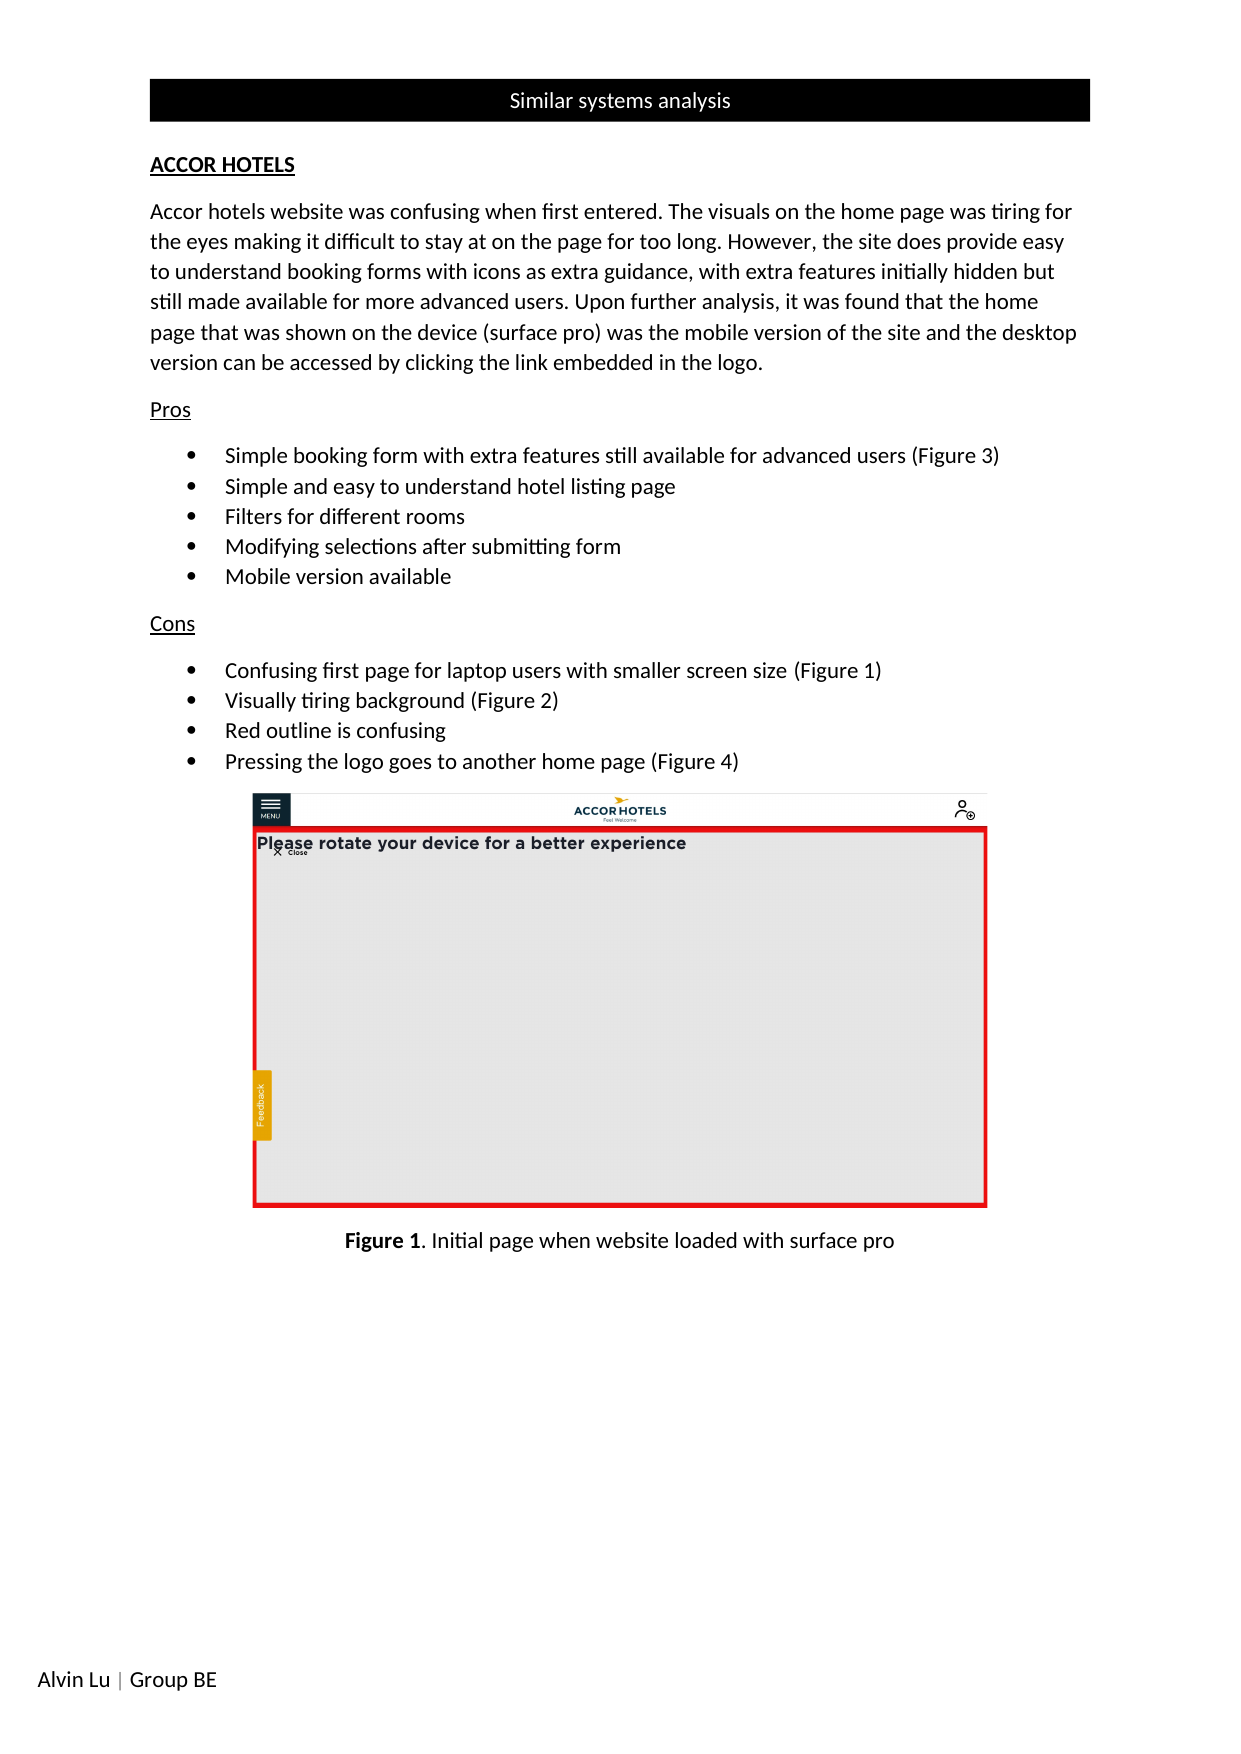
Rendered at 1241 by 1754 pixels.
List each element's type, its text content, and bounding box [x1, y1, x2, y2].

list Filters for different rooms [187, 502, 1090, 530]
text ACCOR HOTELS [150, 150, 1090, 178]
text Figure 1. Initial page when website loaded with surface pro [150, 1226, 1090, 1254]
list Pressing the logo goes to another home page (Figure 4) [187, 747, 1090, 775]
picture [252, 793, 988, 1208]
list Simple booking form with extra features still available for advanced users (Figure 3) [187, 442, 1090, 470]
list Simple and easy to understand hotel listing page [187, 472, 1090, 500]
text Accor hotels website was confusing when first entered. The visuals on the home page was tiring for the eyes making it difficult to stay at on the page for too long. However, the site does provide easy to understand booking forms with icons as extra guidance, with extra features initially hidden but still made available for more advanced users. Upon further analysis, it was found that the home page that was shown on the device (surface pro) was the mobile version of the site and the desktop version can be accessed by clicking the link embedded in the logo. [150, 197, 1090, 376]
list Modifying selections after submitting form [187, 532, 1090, 560]
text Cons [150, 609, 1090, 637]
text Pros [150, 395, 1090, 423]
list Mobile version available [187, 562, 1090, 591]
list Confusing first page for laptop users with smaller screen size (Figure 1) [187, 656, 1090, 684]
list Red outline is confusing [187, 717, 1090, 745]
list Visually tiring background (Figure 2) [187, 686, 1090, 714]
